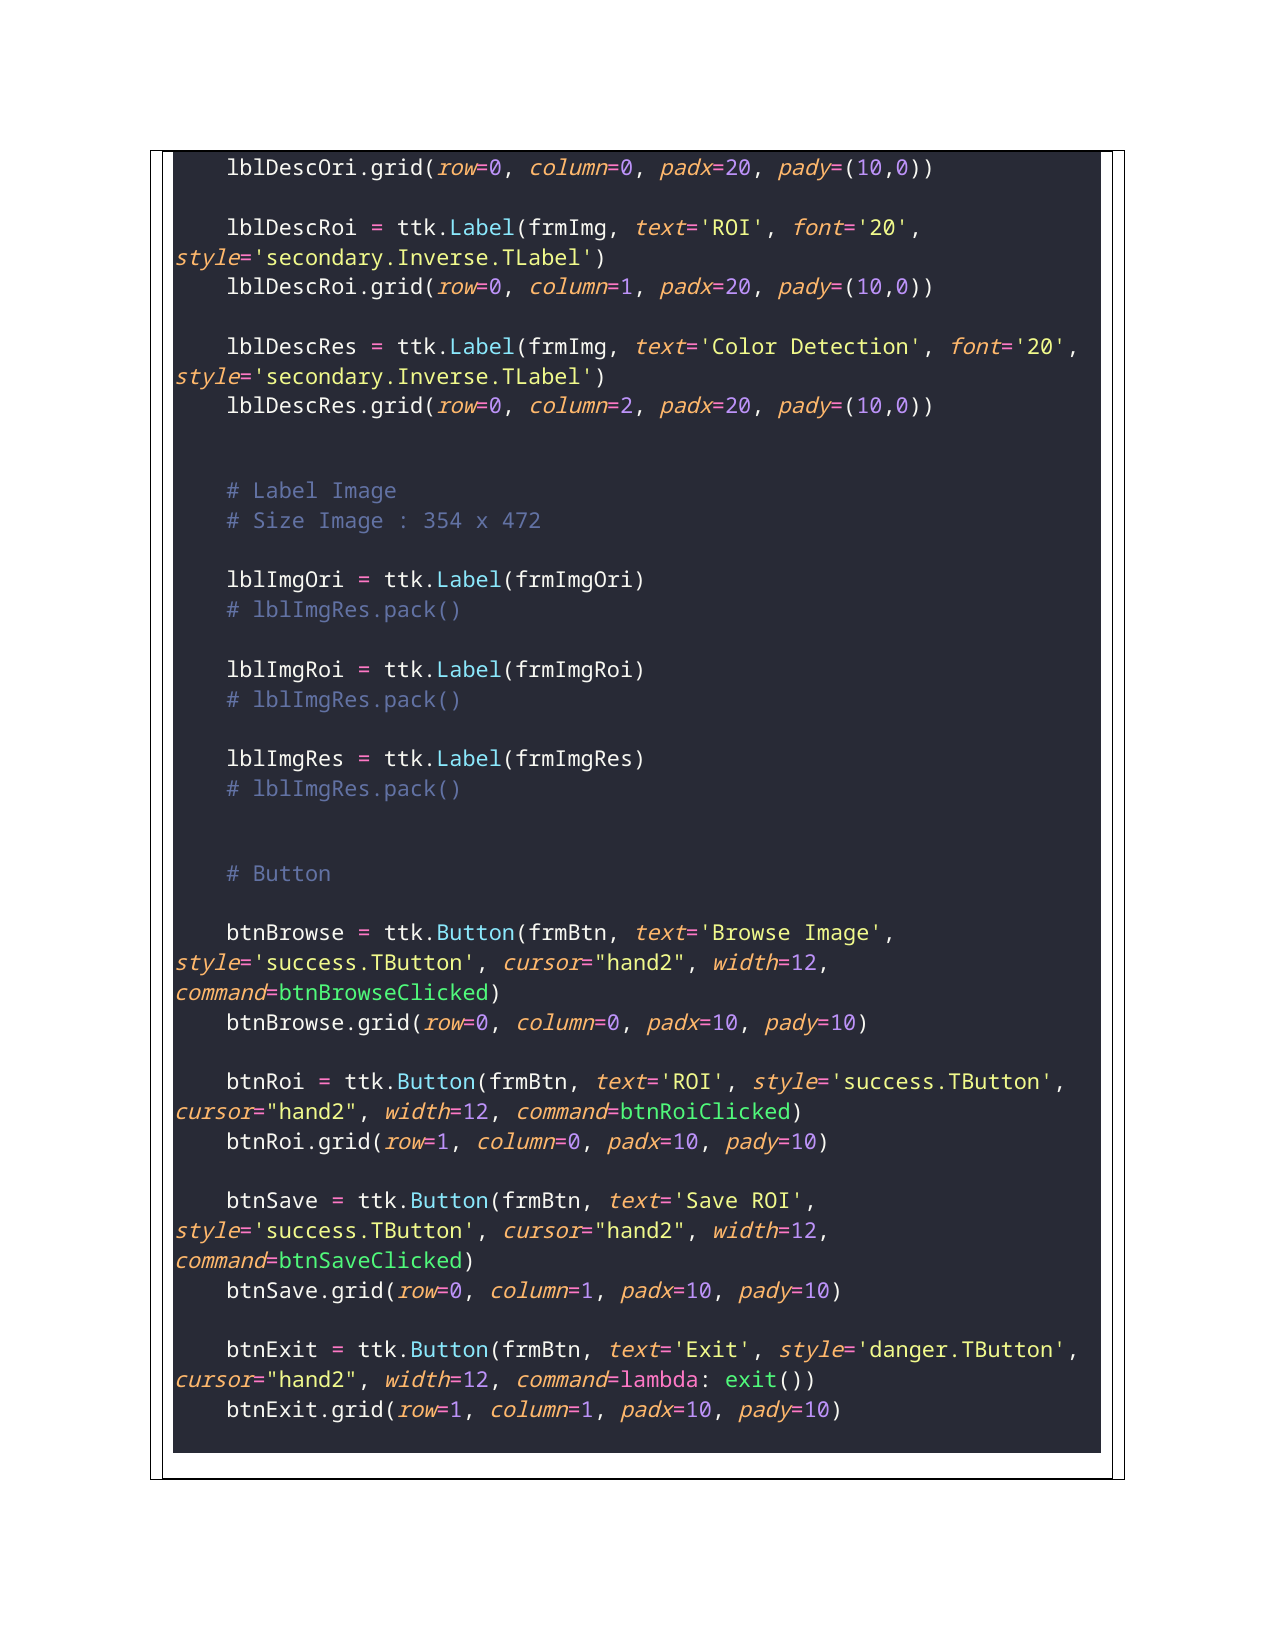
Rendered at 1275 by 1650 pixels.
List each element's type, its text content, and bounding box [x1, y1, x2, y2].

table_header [151, 151, 162, 1479]
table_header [1113, 151, 1124, 1479]
table_header Kode program untuk mendapatkan ROI adalah sebagai berikut: [163, 152, 1112, 1478]
